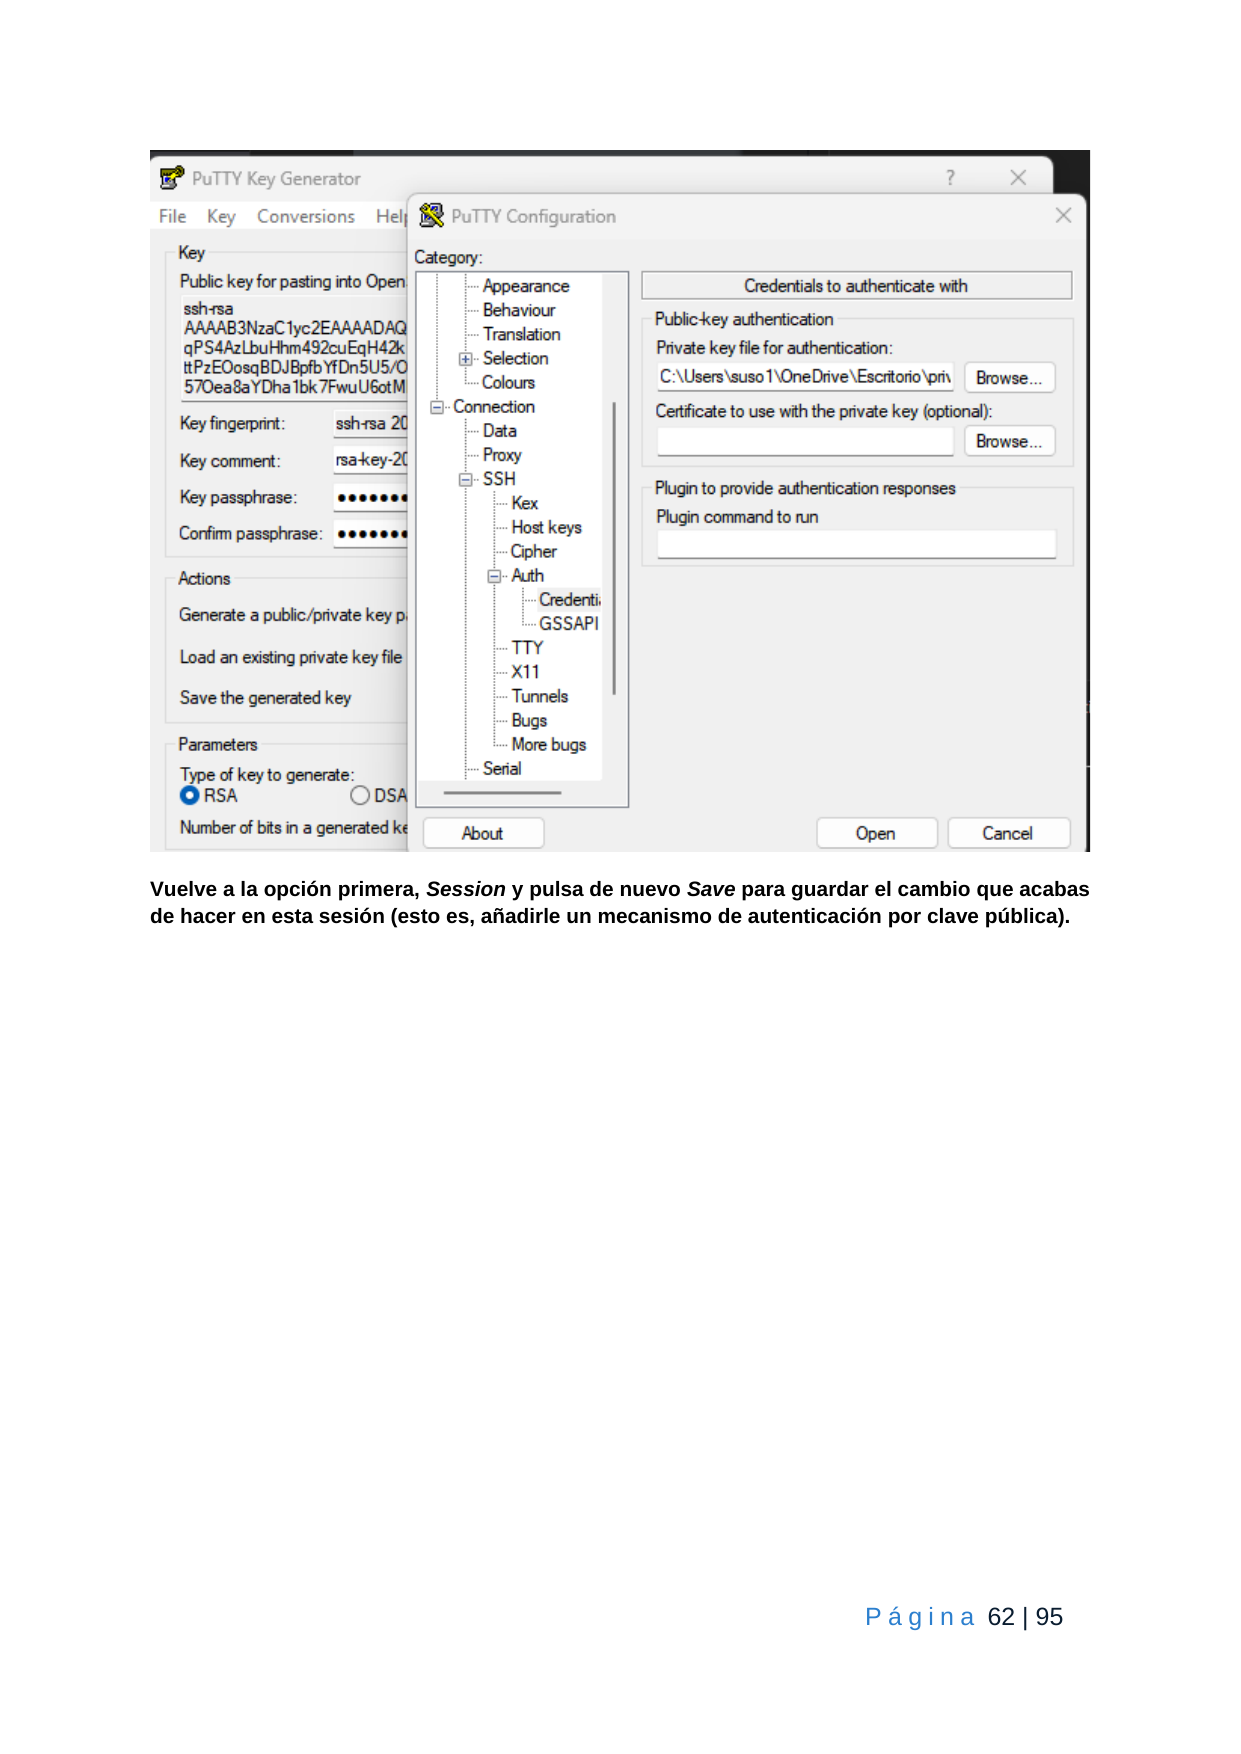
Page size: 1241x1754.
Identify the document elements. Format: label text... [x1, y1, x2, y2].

picture [150, 150, 1091, 852]
text Vuelve a la opción primera, Session y pulsa de nuevo Save para guardar el cambio que acabas de hacer en esta sesión (esto es, añadirle un mecanismo de autenticación por clave pública). [150, 876, 1090, 928]
